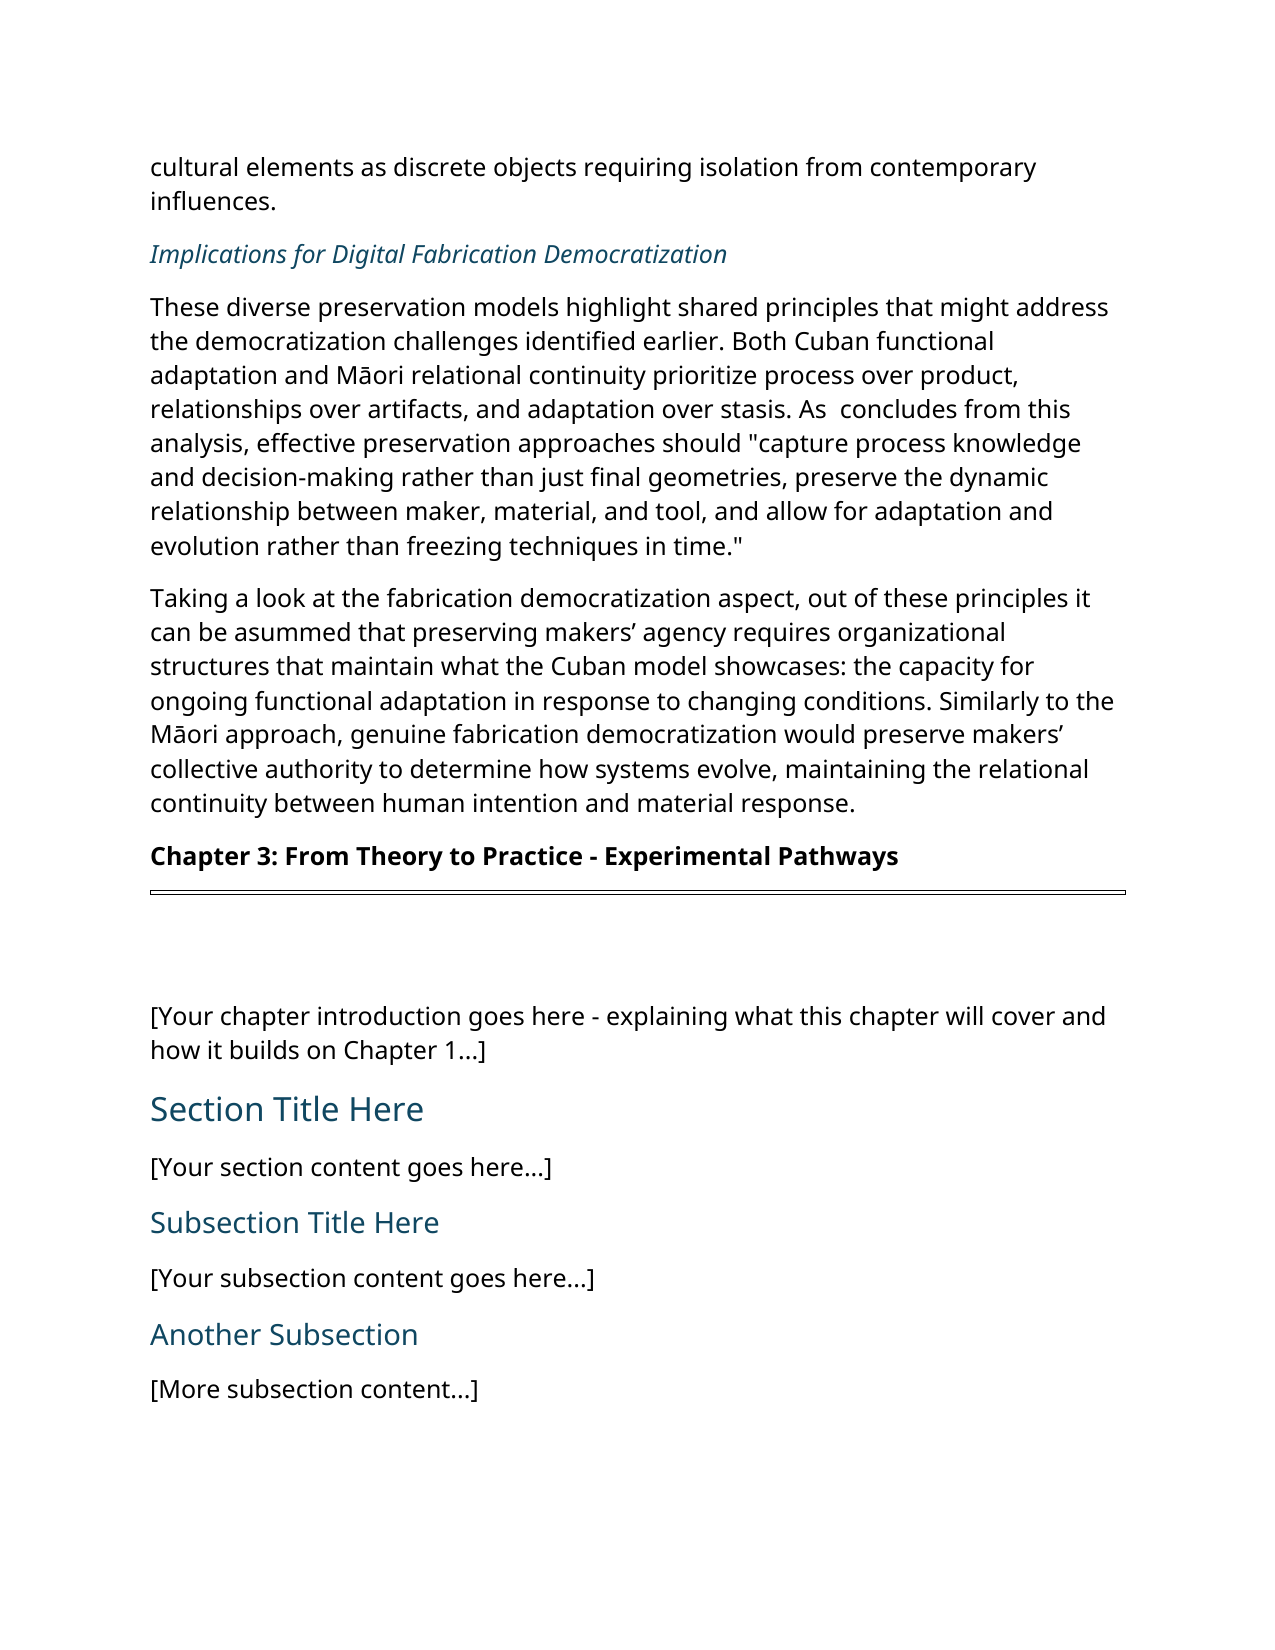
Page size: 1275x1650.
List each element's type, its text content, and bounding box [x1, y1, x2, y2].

subtitle Section Title Here [150, 1086, 1125, 1131]
text Taking a look at the fabrication democratization aspect, out of these principles it can be asummed that preserving makers’ agency requires organizational structures that maintain what the Cuban model showcases: the capacity for ongoing functional adaptation in response to changing conditions. Similarly to the Māori approach, genuine fabrication democratization would preserve makers’ collective authority to determine how systems evolve, maintaining the relational continuity between human intention and material response. [150, 581, 1125, 819]
text [Your section content goes here...] [150, 1150, 1125, 1184]
text These diverse preservation models highlight shared principles that might address the democratization challenges identified earlier. Both Cuban functional adaptation and Māori relational continuity prioritize process over product, relationships over artifacts, and adaptation over stasis. As concludes from this analysis, effective preservation approaches should "capture process knowledge and decision-making rather than just final geometries, preserve the dynamic relationship between maker, material, and tool, and allow for adaptation and evolution rather than freezing techniques in time." [150, 290, 1125, 562]
subtitle Subsection Title Here [150, 1202, 1125, 1242]
text Chapter 3: From Theory to Practice - Experimental Pathways [150, 838, 1125, 872]
text [More subsection content...] [150, 1372, 1125, 1406]
subtitle Another Subsection [150, 1314, 1125, 1353]
text [Your subsection content goes here...] [150, 1261, 1125, 1295]
text [Your chapter introduction goes here - explaining what this chapter will cover and how it builds on Chapter 1...] [150, 999, 1125, 1067]
subtitle Implications for Digital Fabrication Democratization [150, 237, 1125, 271]
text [150, 150, 1125, 218]
